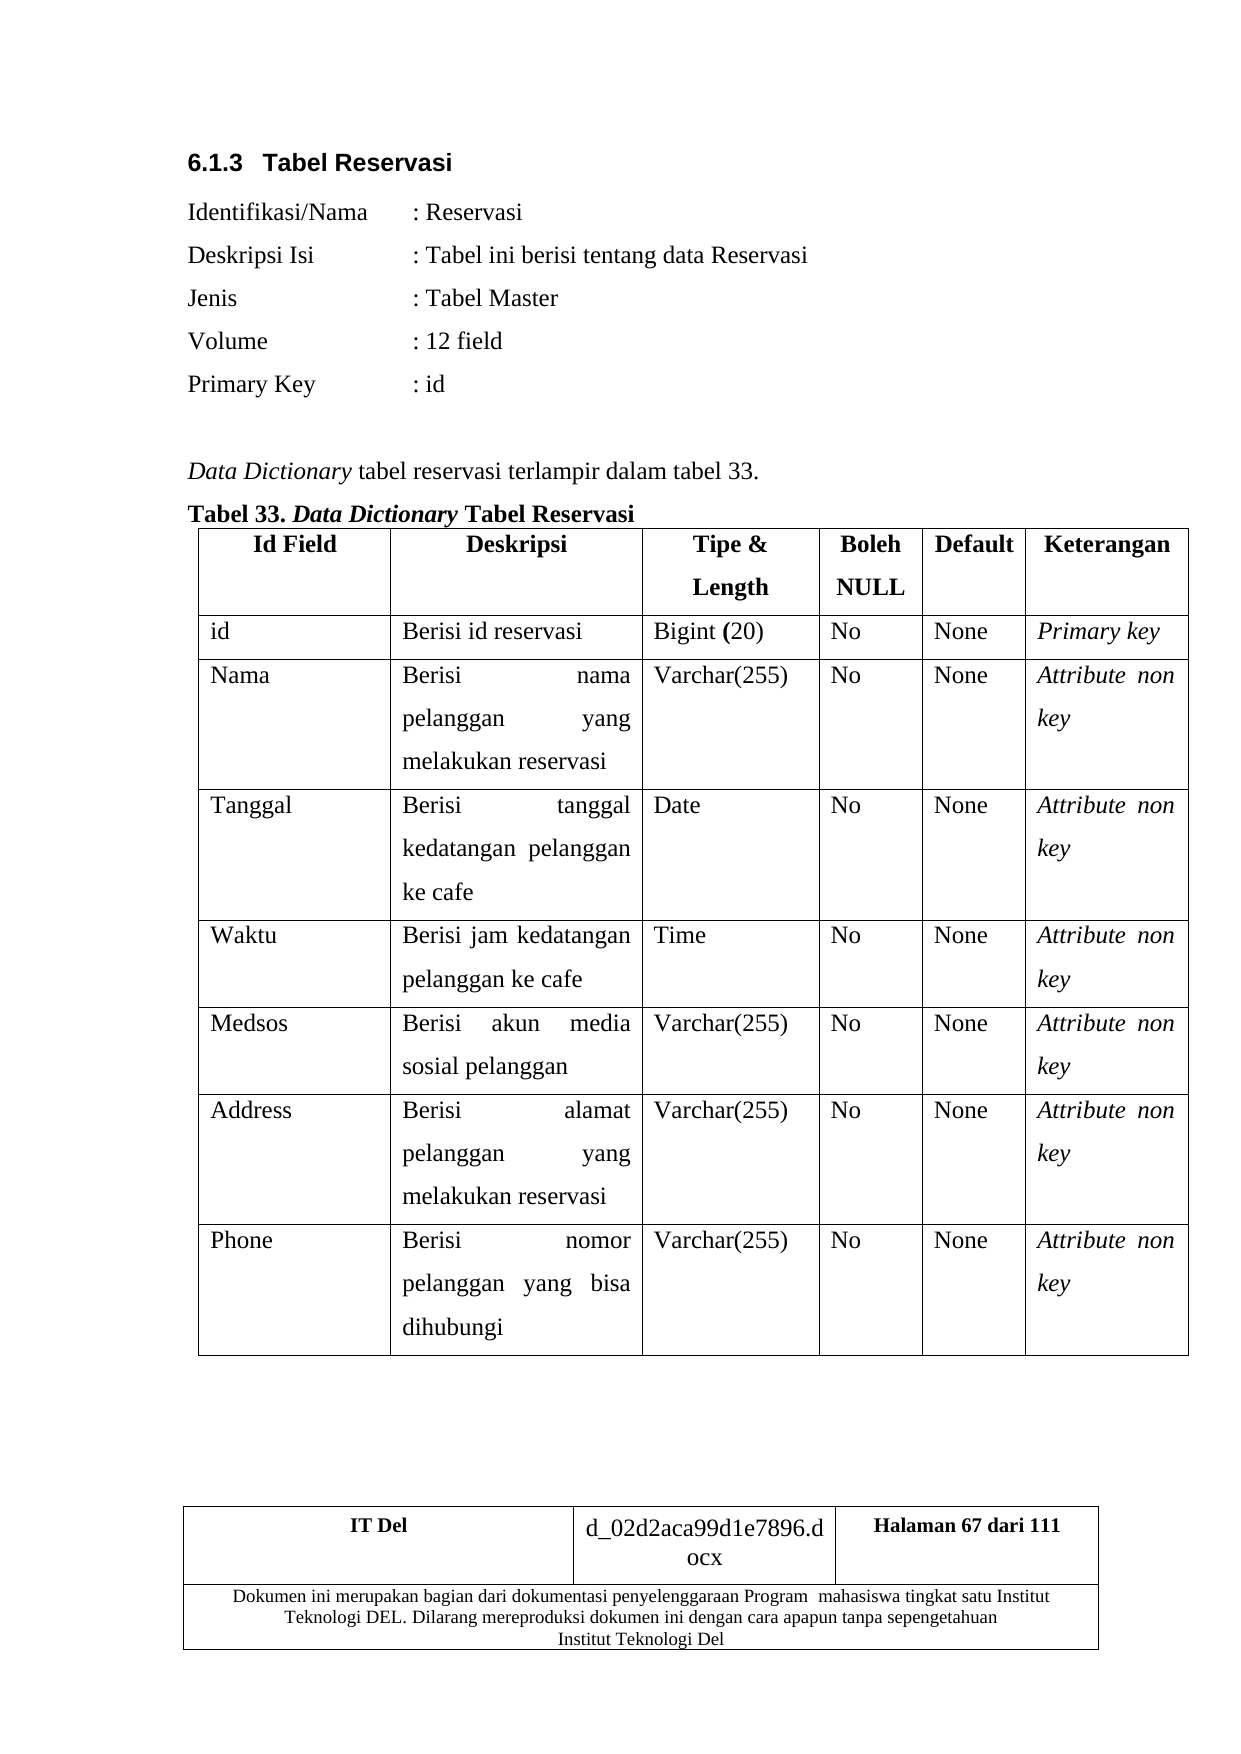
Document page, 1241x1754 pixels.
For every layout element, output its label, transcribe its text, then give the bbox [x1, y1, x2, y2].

table_cell Berisi nama pelanggan yang melakukan reservasi [391, 660, 642, 789]
table_cell Berisi alamat pelanggan yang melakukan reservasi [391, 1095, 642, 1224]
table_cell No [820, 1095, 922, 1224]
table_cell Waktu [199, 921, 390, 1007]
table_cell Varchar(255) [643, 1225, 819, 1354]
table_cell Attribute non key [1026, 790, 1188, 919]
table_cell None [923, 1225, 1025, 1354]
table_cell None [923, 616, 1025, 659]
table_cell No [820, 921, 922, 1007]
text Identifikasi/Nama : Reservasi [187, 197, 1092, 226]
table_cell None [923, 790, 1025, 919]
table_cell Time [643, 921, 819, 1007]
table_cell Varchar(255) [643, 1008, 819, 1094]
table_cell No [820, 790, 922, 919]
text Tabel 33. Data Dictionary Tabel Reservasi [187, 499, 1092, 528]
subtitle Tabel Reservasi [187, 148, 1092, 176]
table_cell Berisi nomor pelanggan yang bisa dihubungi [391, 1225, 642, 1354]
table_cell None [923, 1095, 1025, 1224]
table_cell Berisi akun media sosial pelanggan [391, 1008, 642, 1094]
table_cell No [820, 1225, 922, 1354]
text Primary Key : id [187, 369, 1092, 398]
text Jenis : Tabel Master [187, 283, 1092, 312]
table_cell Nama [199, 660, 390, 789]
table_cell Berisi tanggal kedatangan pelanggan ke cafe [391, 790, 642, 919]
table_cell Varchar(255) [643, 1095, 819, 1224]
table_cell None [923, 1008, 1025, 1094]
table_cell Tanggal [199, 790, 390, 919]
table_cell Attribute non key [1026, 1095, 1188, 1224]
table_cell Attribute non key [1026, 1225, 1188, 1354]
table_cell Date [643, 790, 819, 919]
table_header Boleh NULL [820, 529, 922, 615]
table_header Default [923, 529, 1025, 615]
table_cell Varchar(255) [643, 660, 819, 789]
table_cell Primary key [1026, 616, 1188, 659]
table_cell Attribute non key [1026, 1008, 1188, 1094]
text Deskripsi Isi : Tabel ini berisi tentang data Reservasi [187, 240, 1092, 269]
table_header Tipe & Length [643, 529, 819, 615]
text Data Dictionary tabel reservasi terlampir dalam tabel 33. [187, 456, 1092, 484]
table_cell Attribute non key [1026, 660, 1188, 789]
table_cell No [820, 1008, 922, 1094]
table_cell Attribute non key [1026, 921, 1188, 1007]
table_cell Berisi id reservasi [391, 616, 642, 659]
table_header Deskripsi [391, 529, 642, 615]
table_cell id [199, 616, 390, 659]
table_cell None [923, 660, 1025, 789]
table_cell No [820, 660, 922, 789]
table_cell Medsos [199, 1008, 390, 1094]
table_cell Address [199, 1095, 390, 1224]
table_cell Phone [199, 1225, 390, 1354]
table_header Keterangan [1026, 529, 1188, 615]
table_cell None [923, 921, 1025, 1007]
table_header Id Field [199, 529, 390, 615]
table_cell Bigint (20) [643, 616, 819, 659]
table_cell No [820, 616, 922, 659]
table_cell Berisi jam kedatangan pelanggan ke cafe [391, 921, 642, 1007]
text Volume : 12 field [187, 326, 1092, 355]
